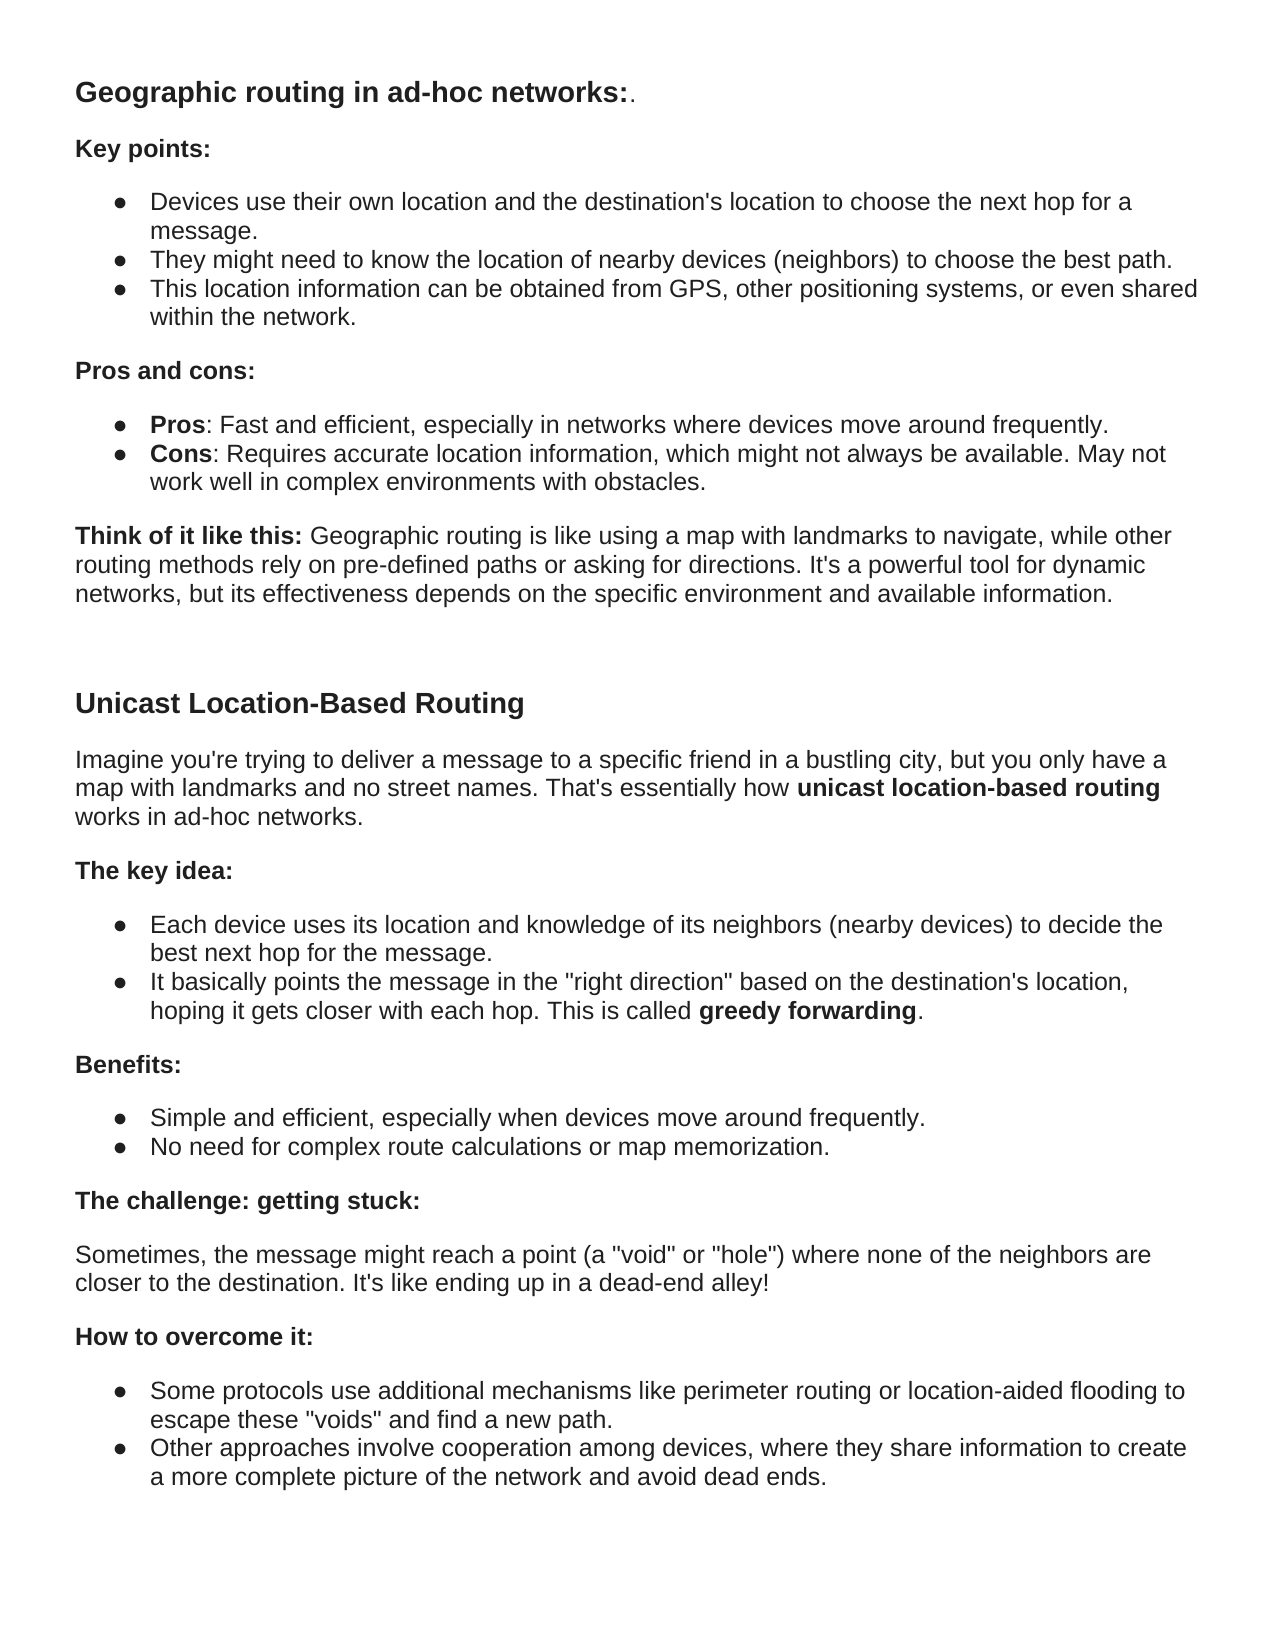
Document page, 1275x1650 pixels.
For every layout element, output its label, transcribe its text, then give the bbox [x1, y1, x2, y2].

text Benefits: [75, 1049, 1200, 1078]
list Devices use their own location and the destination's location to choose the next hop for a message. [112, 187, 1200, 245]
list Other approaches involve cooperation among devices, where they share information to create a more complete picture of the network and avoid dead ends. [112, 1433, 1200, 1491]
list Pros: Fast and efficient, especially in networks where devices move around frequently. [112, 410, 1200, 438]
text The key idea: [75, 856, 1200, 884]
text Geographic routing in ad-hoc networks:. [75, 75, 1200, 108]
list Simple and efficient, especially when devices move around frequently. [112, 1103, 1200, 1132]
list This location information can be obtained from GPS, other positioning systems, or even shared within the network. [112, 273, 1200, 331]
text Pros and cons: [75, 356, 1200, 385]
text The challenge: getting stuck: [75, 1186, 1200, 1214]
list It basically points the message in the "right direction" based on the destination's location, hoping it gets closer with each hop. This is called greedy forwarding. [112, 967, 1200, 1024]
text How to overcome it: [75, 1322, 1200, 1351]
list Cons: Requires accurate location information, which might not always be available. May not work well in complex environments with obstacles. [112, 438, 1200, 496]
list Some protocols use additional mechanisms like perimeter routing or location-aided flooding to escape these "voids" and find a new path. [112, 1376, 1200, 1433]
text Key points: [75, 133, 1200, 162]
list No need for complex route calculations or map memorization. [112, 1132, 1200, 1161]
subtitle Unicast Location-Based Routing [75, 686, 1200, 719]
text Imagine you're trying to deliver a message to a specific friend in a bustling city, but you only have a map with landmarks and no street names. That's essentially how unicast location-based routing works in ad-hoc networks. [75, 744, 1200, 831]
text Think of it like this: Geographic routing is like using a map with landmarks to navigate, while other routing methods rely on pre-defined paths or asking for directions. It's a powerful tool for dynamic networks, but its effectiveness depends on the specific environment and available information. [75, 521, 1200, 607]
text Sometimes, the message might reach a point (a "void" or "hole") where none of the neighbors are closer to the destination. It's like ending up in a dead-end alley! [75, 1239, 1200, 1297]
list They might need to know the location of nearby devices (neighbors) to choose the best path. [112, 245, 1200, 273]
list Each device uses its location and knowledge of its neighbors (nearby devices) to decide the best next hop for the message. [112, 909, 1200, 967]
